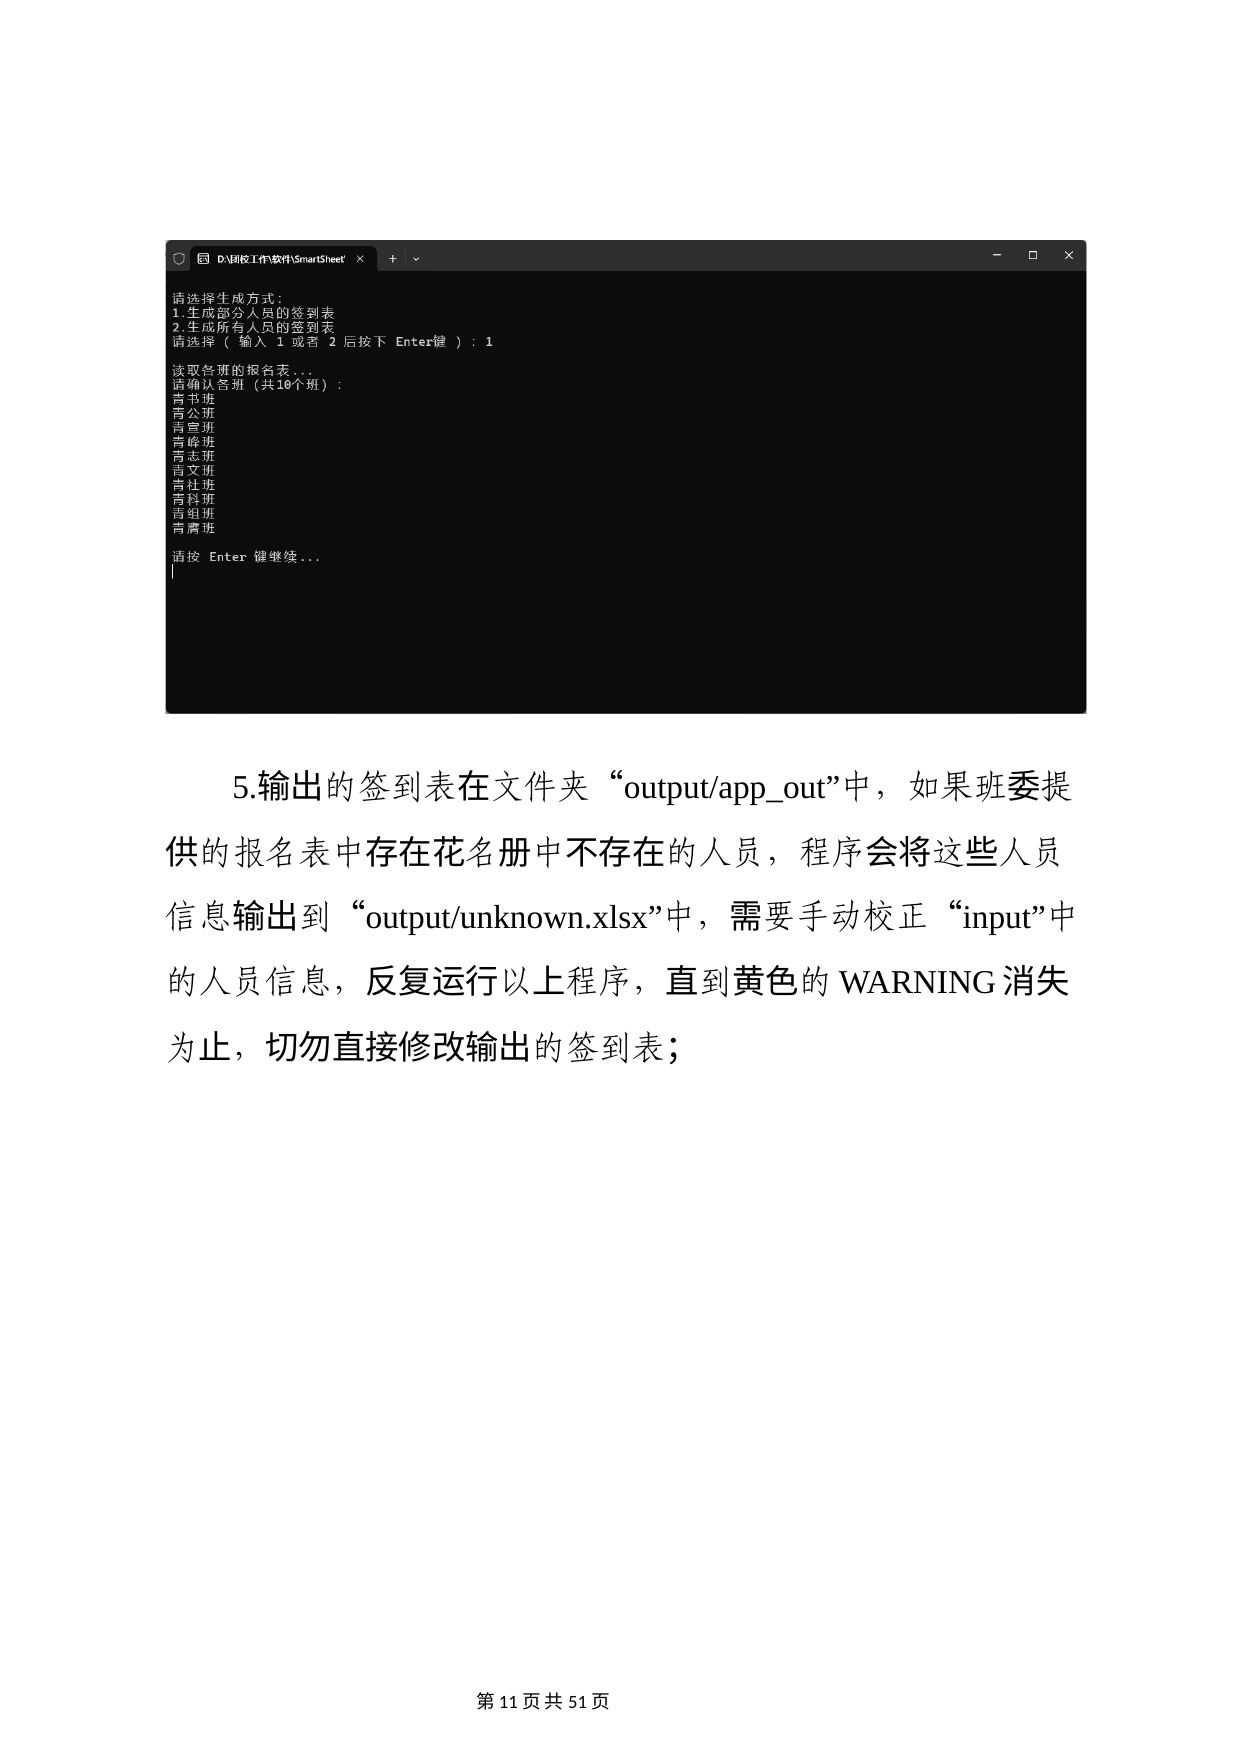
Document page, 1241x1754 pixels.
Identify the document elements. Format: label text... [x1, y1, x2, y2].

list 5.输出的签到表在文件夹“output/app_out”中，如果班委提供的报名表中存在花名册中不存在的人员，程序会将这些人员信息输出到“output/unknown.xlsx”中，需要手动校正“input”中的人员信息，反复运行以上程序，直到黄色的WARNING消失为止，切勿直接修改输出的签到表； [165, 753, 1087, 1078]
picture [165, 240, 1087, 714]
